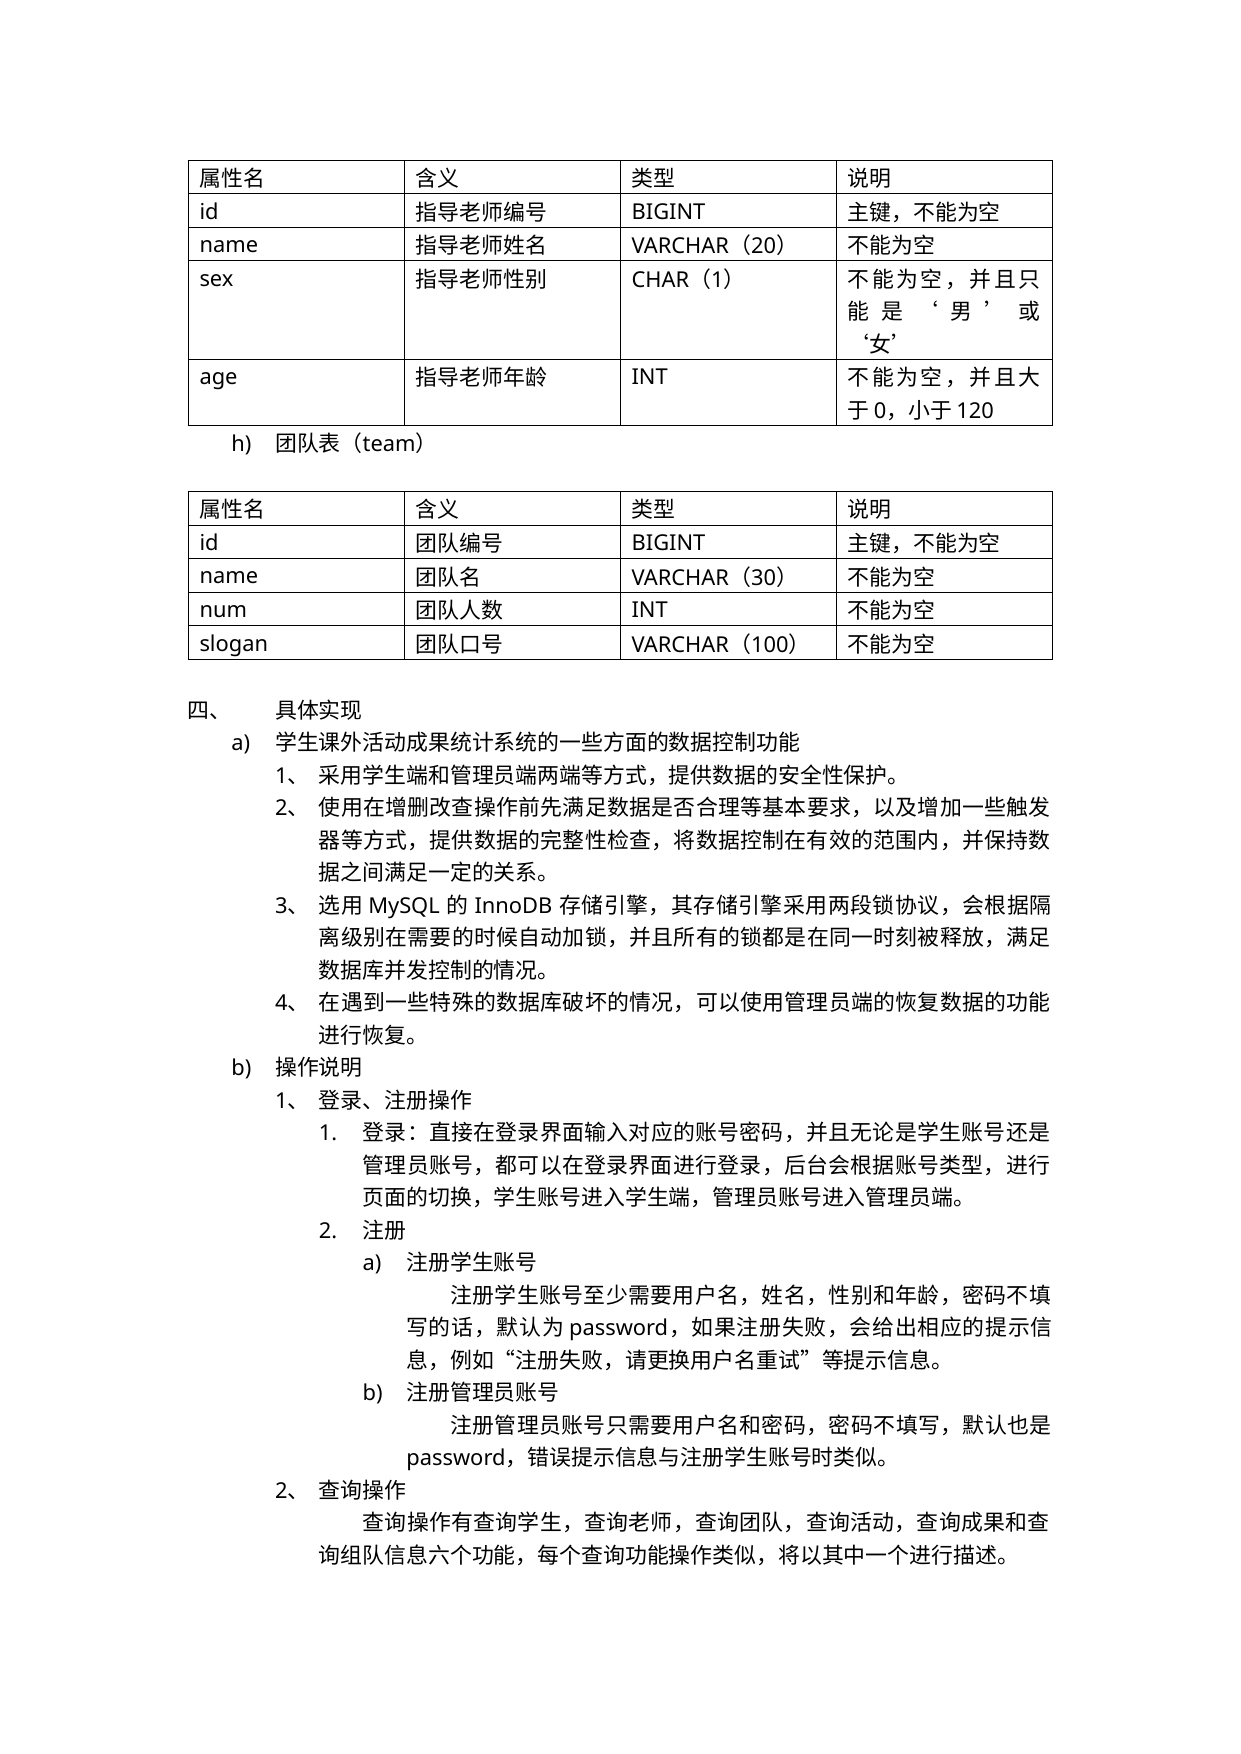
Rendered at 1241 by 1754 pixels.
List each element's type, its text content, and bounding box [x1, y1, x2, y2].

table_cell num [189, 593, 404, 625]
table_header 类型 [621, 161, 836, 193]
table_cell 指导老师年龄 [405, 360, 620, 425]
table_cell INT [621, 593, 836, 625]
table_cell 团队人数 [405, 593, 620, 625]
list 采用学生端和管理员端两端等方式，提供数据的安全性保护。 [275, 757, 1053, 790]
table_cell BIGINT [621, 194, 836, 227]
list 注册管理员账号 [362, 1375, 1053, 1407]
table_cell CHAR（1） [621, 261, 836, 359]
list 操作说明 [231, 1050, 1053, 1082]
table_cell BIGINT [621, 526, 836, 558]
list 登录、注册操作 [275, 1082, 1053, 1115]
table_header 说明 [837, 492, 1052, 524]
table_cell 不能为空，并且大于0，小于120 [837, 360, 1052, 425]
table_cell slogan [189, 626, 404, 659]
table_header 类型 [621, 492, 836, 524]
table_cell 不能为空 [837, 228, 1052, 260]
list 查询操作 [275, 1472, 1053, 1505]
table_cell 团队口号 [405, 626, 620, 659]
table_cell 主键，不能为空 [837, 194, 1052, 227]
table_header 属性名 [189, 492, 404, 524]
list 注册管理员账号只需要用户名和密码，密码不填写，默认也是password，错误提示信息与注册学生账号时类似。 [406, 1407, 1053, 1472]
table_cell INT [621, 360, 836, 425]
list 选用MySQL 的 InnoDB 存储引擎，其存储引擎采用两段锁协议，会根据隔离级别在需要的时候自动加锁，并且所有的锁都是在同一时刻被释放，满足数据库并发控制的情况。 [275, 887, 1053, 985]
list 学生课外活动成果统计系统的一些方面的数据控制功能 [231, 725, 1053, 757]
table_cell 团队编号 [405, 526, 620, 558]
table_cell 指导老师编号 [405, 194, 620, 227]
list 登录：直接在登录界面输入对应的账号密码，并且无论是学生账号还是管理员账号，都可以在登录界面进行登录，后台会根据账号类型，进行页面的切换，学生账号进入学生端，管理员账号进入管理员端。 [319, 1115, 1053, 1212]
list 在遇到一些特殊的数据库破坏的情况，可以使用管理员端的恢复数据的功能进行恢复。 [275, 985, 1053, 1050]
table_cell name [189, 559, 404, 592]
table_cell VARCHAR（20） [621, 228, 836, 260]
list 注册 [319, 1212, 1053, 1245]
table_cell 不能为空 [837, 626, 1052, 659]
table_cell VARCHAR（100） [621, 626, 836, 659]
table_cell 指导老师姓名 [405, 228, 620, 260]
table_cell VARCHAR（30） [621, 559, 836, 592]
list 注册学生账号至少需要用户名，姓名，性别和年龄，密码不填写的话，默认为password，如果注册失败，会给出相应的提示信息，例如“注册失败，请更换用户名重试”等提示信息。 [406, 1277, 1053, 1375]
table_cell sex [189, 261, 404, 359]
table_cell 指导老师性别 [405, 261, 620, 359]
table_header 说明 [837, 161, 1052, 193]
table_cell 不能为空，并且只能是‘男’或‘女’ [837, 261, 1052, 359]
table_cell 不能为空 [837, 559, 1052, 592]
table_cell age [189, 360, 404, 425]
list 具体实现 [187, 692, 1053, 725]
list 查询操作有查询学生，查询老师，查询团队，查询活动，查询成果和查询组队信息六个功能，每个查询功能操作类似，将以其中一个进行描述。 [319, 1505, 1053, 1570]
table_header 属性名 [189, 161, 404, 193]
table_cell id [189, 194, 404, 227]
list 使用在增删改查操作前先满足数据是否合理等基本要求，以及增加一些触发器等方式，提供数据的完整性检查，将数据控制在有效的范围内，并保持数据之间满足一定的关系。 [275, 790, 1053, 887]
table_cell 团队名 [405, 559, 620, 592]
list 团队表（team） [231, 426, 1053, 491]
table_header 含义 [405, 161, 620, 193]
table_cell name [189, 228, 404, 260]
table_cell 主键，不能为空 [837, 526, 1052, 558]
list 注册学生账号 [362, 1245, 1053, 1277]
table_cell 不能为空 [837, 593, 1052, 625]
table_cell id [189, 526, 404, 558]
table_header 含义 [405, 492, 620, 524]
